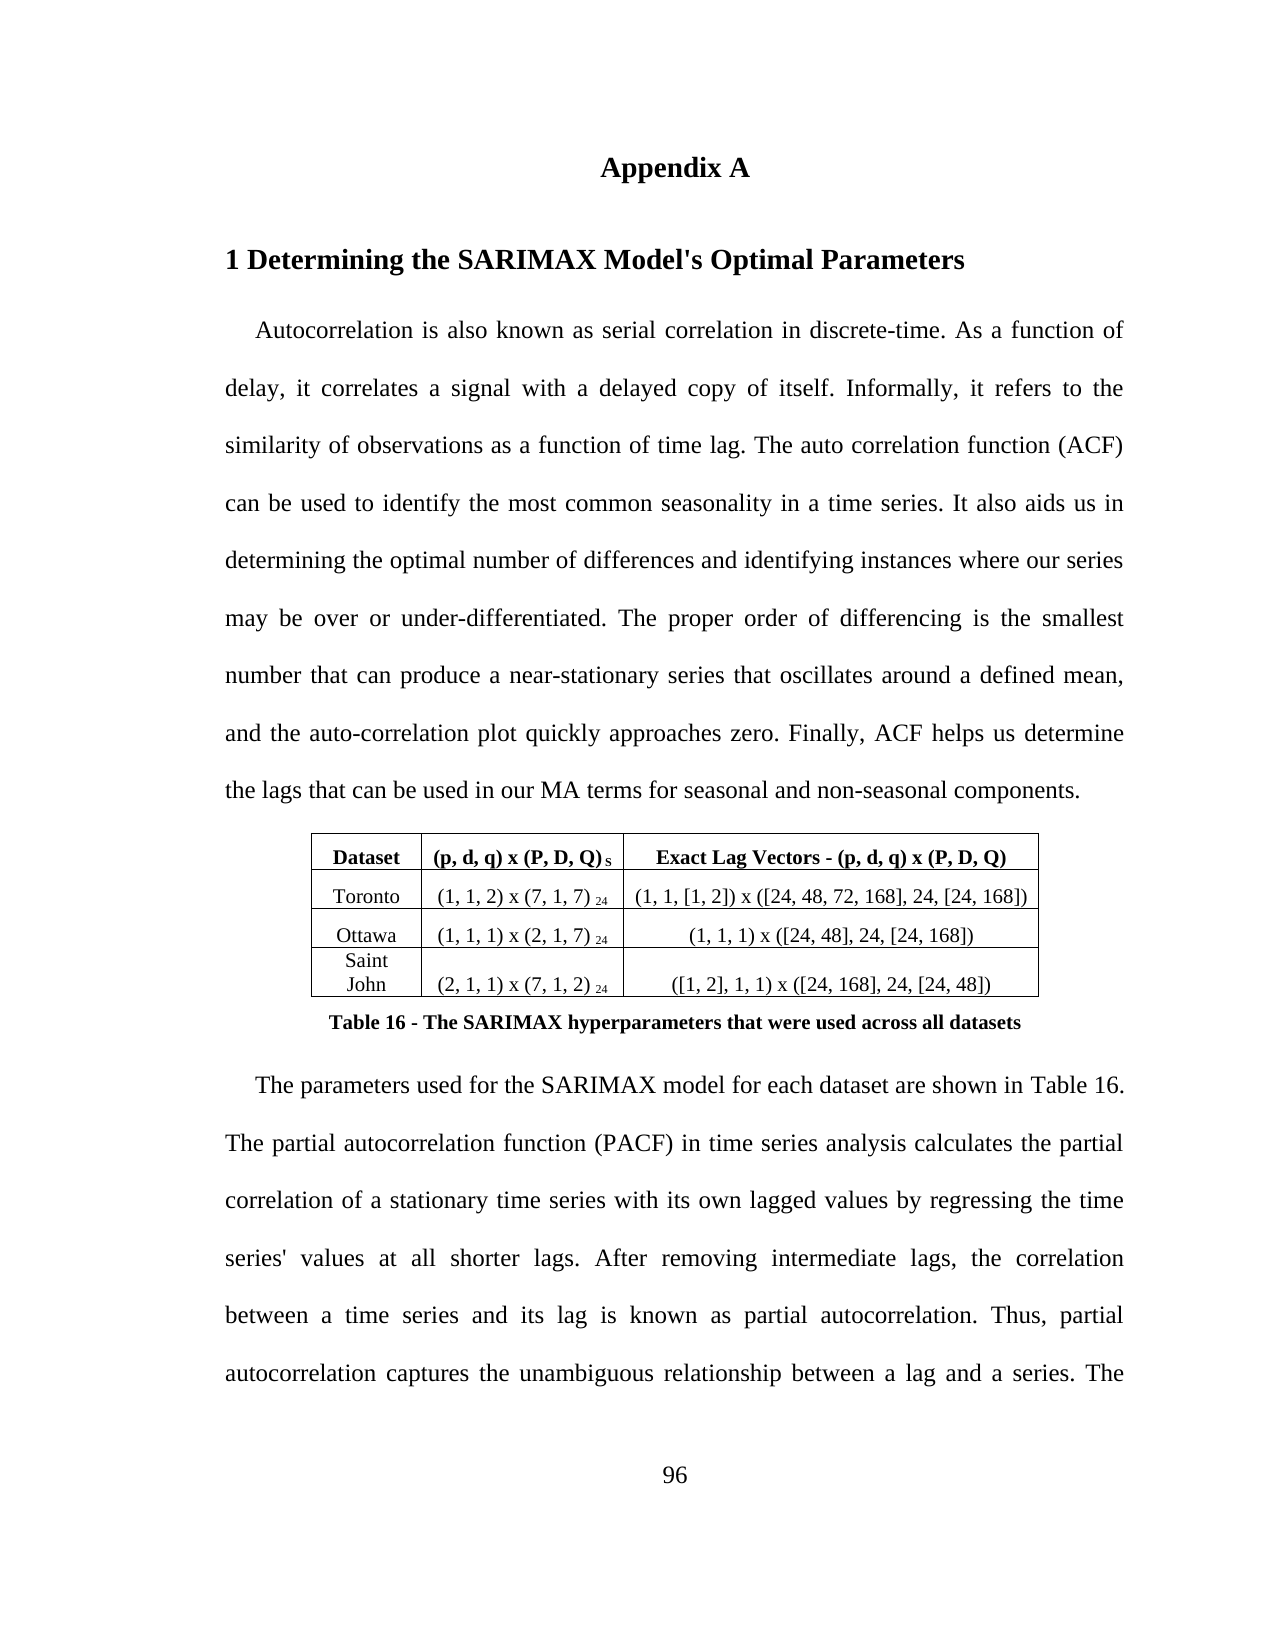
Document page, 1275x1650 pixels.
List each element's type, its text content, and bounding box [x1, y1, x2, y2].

table_header (p, d, q) x (P, D, Q) S [422, 834, 623, 869]
table_cell Saint John [312, 948, 421, 996]
table_header Exact Lag Vectors - (p, d, q) x (P, D, Q) [624, 834, 1038, 869]
text Appendix A [225, 150, 1125, 183]
table_cell (2, 1, 1) x (7, 1, 2) 24 [422, 948, 623, 996]
table_header Dataset [312, 834, 421, 869]
table_cell (1, 1, 1) x (2, 1, 7) 24 [422, 909, 623, 947]
table_cell (1, 1, 1) x ([24, 48], 24, [24, 168]) [624, 909, 1038, 947]
subtitle 1 Determining the SARIMAX Model's Optimal Parameters [225, 242, 1125, 276]
text Table 16 - The SARIMAX hyperparameters that were used across all datasets [225, 1010, 1125, 1034]
table_cell (1, 1, 2) x (7, 1, 7) 24 [422, 870, 623, 908]
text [225, 1070, 1125, 1387]
table_cell Ottawa [312, 909, 421, 947]
text Autocorrelation is also known as serial correlation in discrete-time. As a function of delay, it correlates a signal with a delayed copy of itself. Informally, it refers to the similarity of observations as a function of time lag. The auto correlation function (ACF) can be used to identify the most common seasonality in a time series. It also aids us in determining the optimal number of differences and identifying instances where our series may be over or under-differentiated. The proper order of differencing is the smallest number that can produce a near-stationary series that oscillates around a defined mean, and the auto-correlation plot quickly approaches zero. Finally, ACF helps us determine the lags that can be used in our MA terms for seasonal and non-seasonal components. [225, 315, 1125, 804]
table_cell Toronto [312, 870, 421, 908]
table_cell (1, 1, [1, 2]) x ([24, 48, 72, 168], 24, [24, 168]) [624, 870, 1038, 908]
table_cell ([1, 2], 1, 1) x ([24, 168], 24, [24, 48]) [624, 948, 1038, 996]
